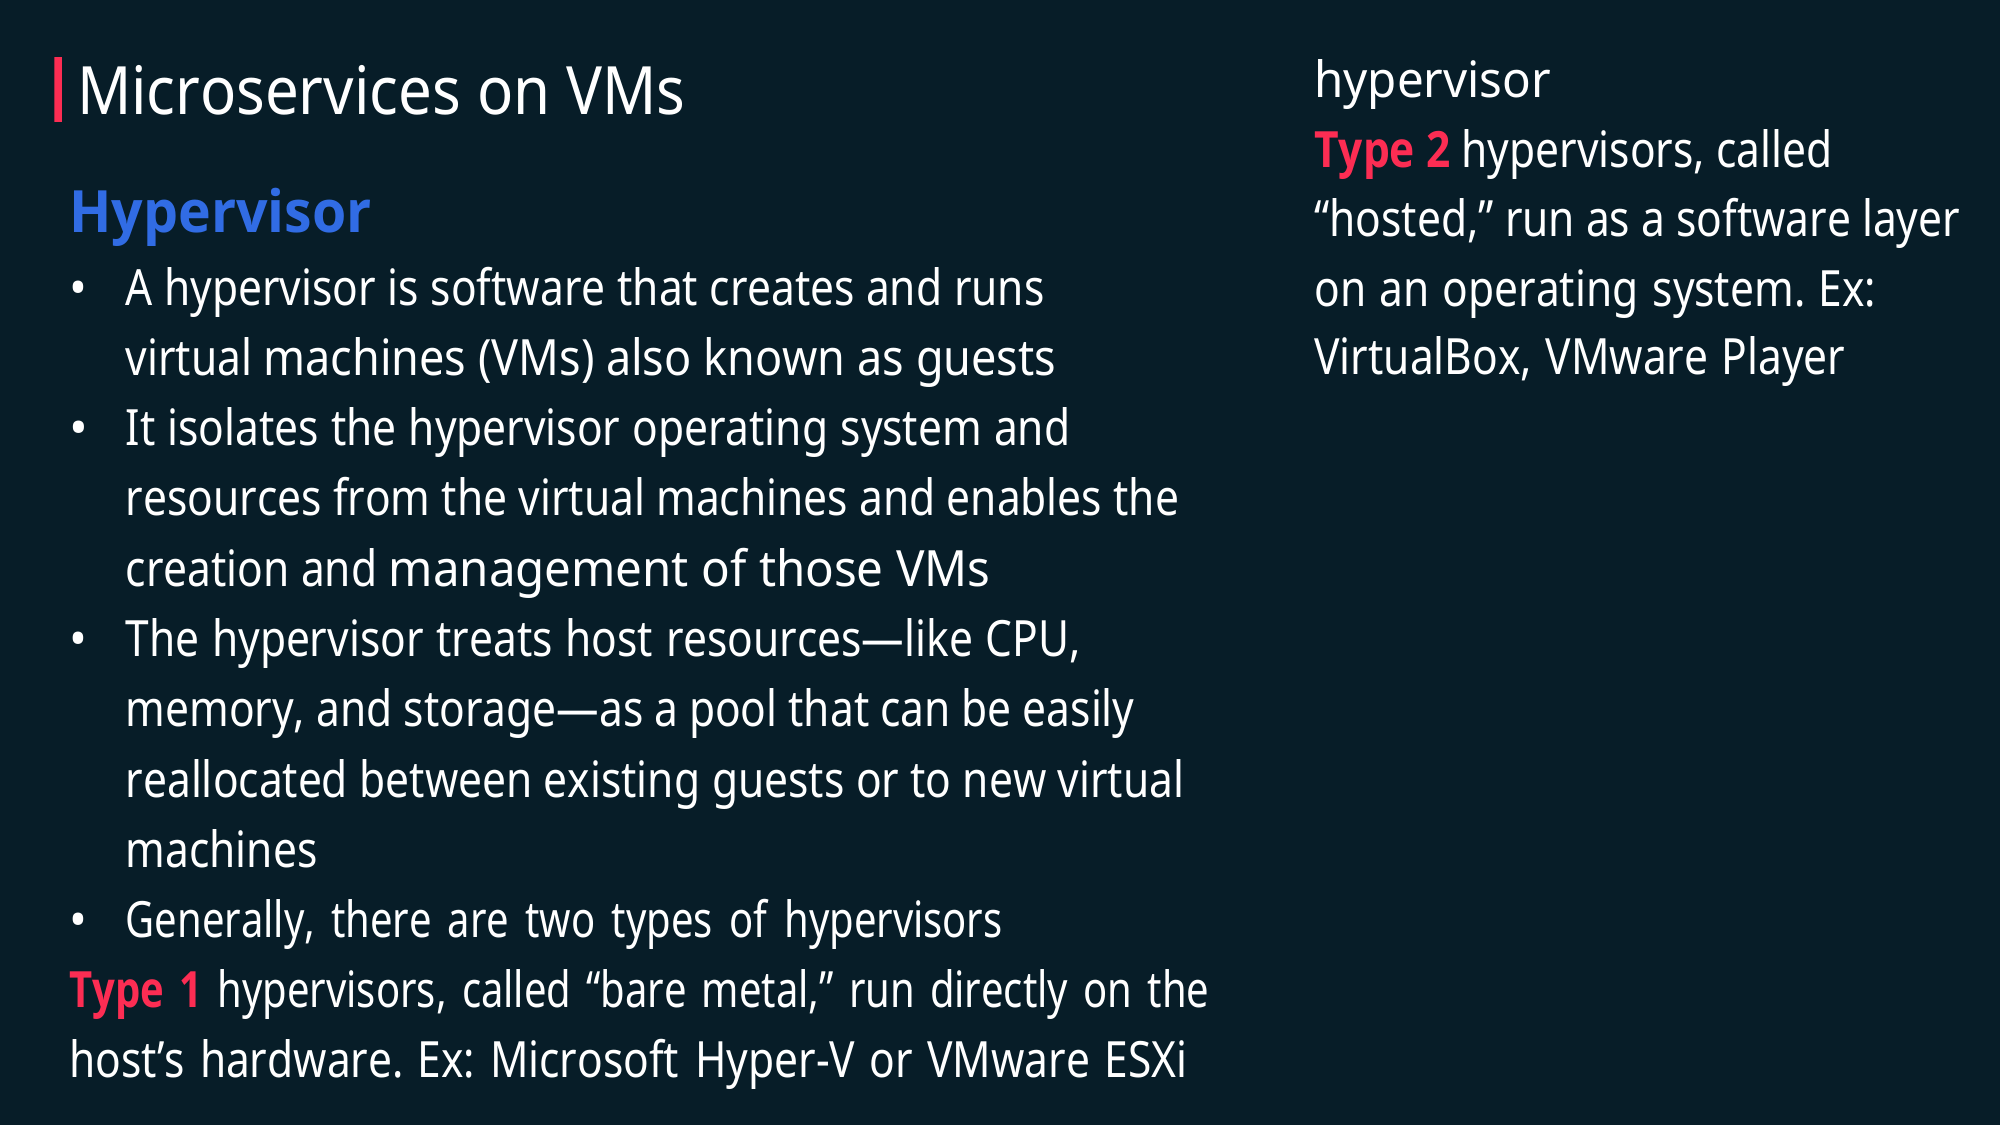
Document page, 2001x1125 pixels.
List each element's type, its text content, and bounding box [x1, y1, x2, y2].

text • A hypervisor is software that creates and runs virtual machines (VMs) also known as guests [69, 252, 1145, 390]
text • It isolates the hypervisor operating system and resources from the virtual machines and enables the creation and management of those VMs [69, 392, 1220, 601]
text Type 1 hypervisors, called “bare metal,” run directly on the host’s hardware. Ex: Microsoft Hyper-V or VMware ESXi hypervisor [69, 954, 1224, 1093]
subtitle Hypervisor [69, 169, 1224, 249]
text on an operating system. Ex: VirtualBox, VMware Player [1314, 253, 2000, 389]
subtitle Microservices on VMs [77, 44, 1224, 134]
text Type 2 hypervisors, called “hosted,” run as a software layer [1314, 114, 2000, 251]
text • Generally, there are two types of hypervisors [69, 884, 1224, 952]
text Type 1 hypervisors, called “bare metal,” run directly on the host’s hardware. Ex: Microsoft Hyper-V or VMware ESXi hypervisor [1314, 44, 2000, 112]
text • The hypervisor treats host resources—like CPU, memory, and storage—as a pool that can be easily reallocated between existing guests or to new virtual machines [69, 603, 1218, 882]
